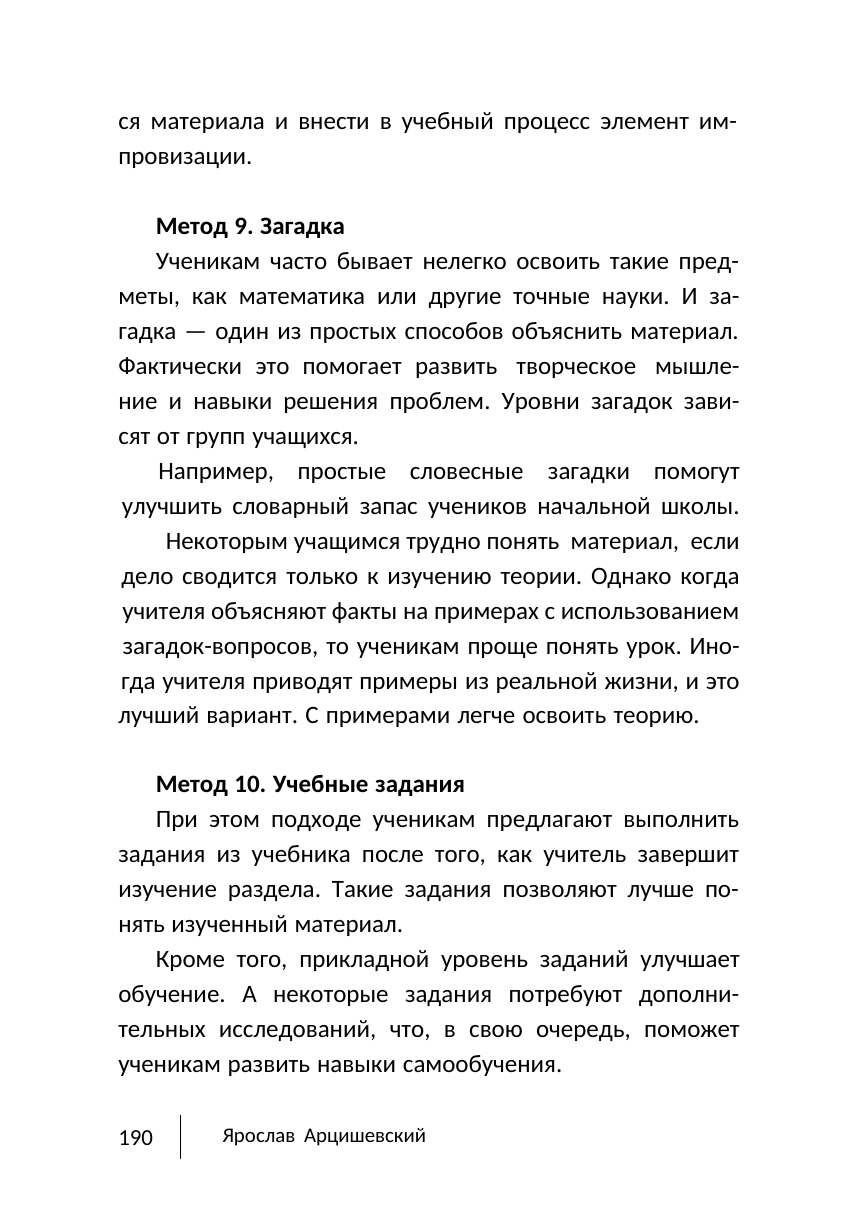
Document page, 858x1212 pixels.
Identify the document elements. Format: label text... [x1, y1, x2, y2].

text ся материала и внести в учебный процесс элемент им- провизации. [118, 105, 751, 170]
text Ученикам часто бывает нелегко освоить такие пред- меты, как математика или другие точные науки. И за- гадка — один из простых способов объяснить материал. Фактически это помогает развить творческое мышле- ние и навыки решения проблем. Уровни загадок зави- сят от групп учащихся. [118, 245, 739, 450]
text лучший вариант. С примерами легче освоить теорию. [118, 700, 751, 729]
subtitle Метод 9. Загадка [156, 210, 751, 240]
text Например, простые словесные загадки помогут улучшить словарный запас учеников начальной школы. Некоторым учащимся трудно понять материал, если дело сводится только к изучению теории. Однако когда учителя объясняют факты на примерах с использованием загадок-вопросов, то ученикам проще понять урок. Ино- гда учителя приводят примеры из реальной жизни, и это [118, 455, 739, 695]
text Кроме того, прикладной уровень заданий улучшает обучение. А некоторые задания потребуют дополни- тельных исследований, что, в свою очередь, поможет ученикам развить навыки самообучения. [118, 944, 739, 1079]
text При этом подходе ученикам предлагают выполнить задания из учебника после того, как учитель завершит изучение раздела. Такие задания позволяют лучше по- нять изученный материал. [118, 804, 739, 939]
subtitle Метод 10. Учебные задания [156, 769, 751, 799]
